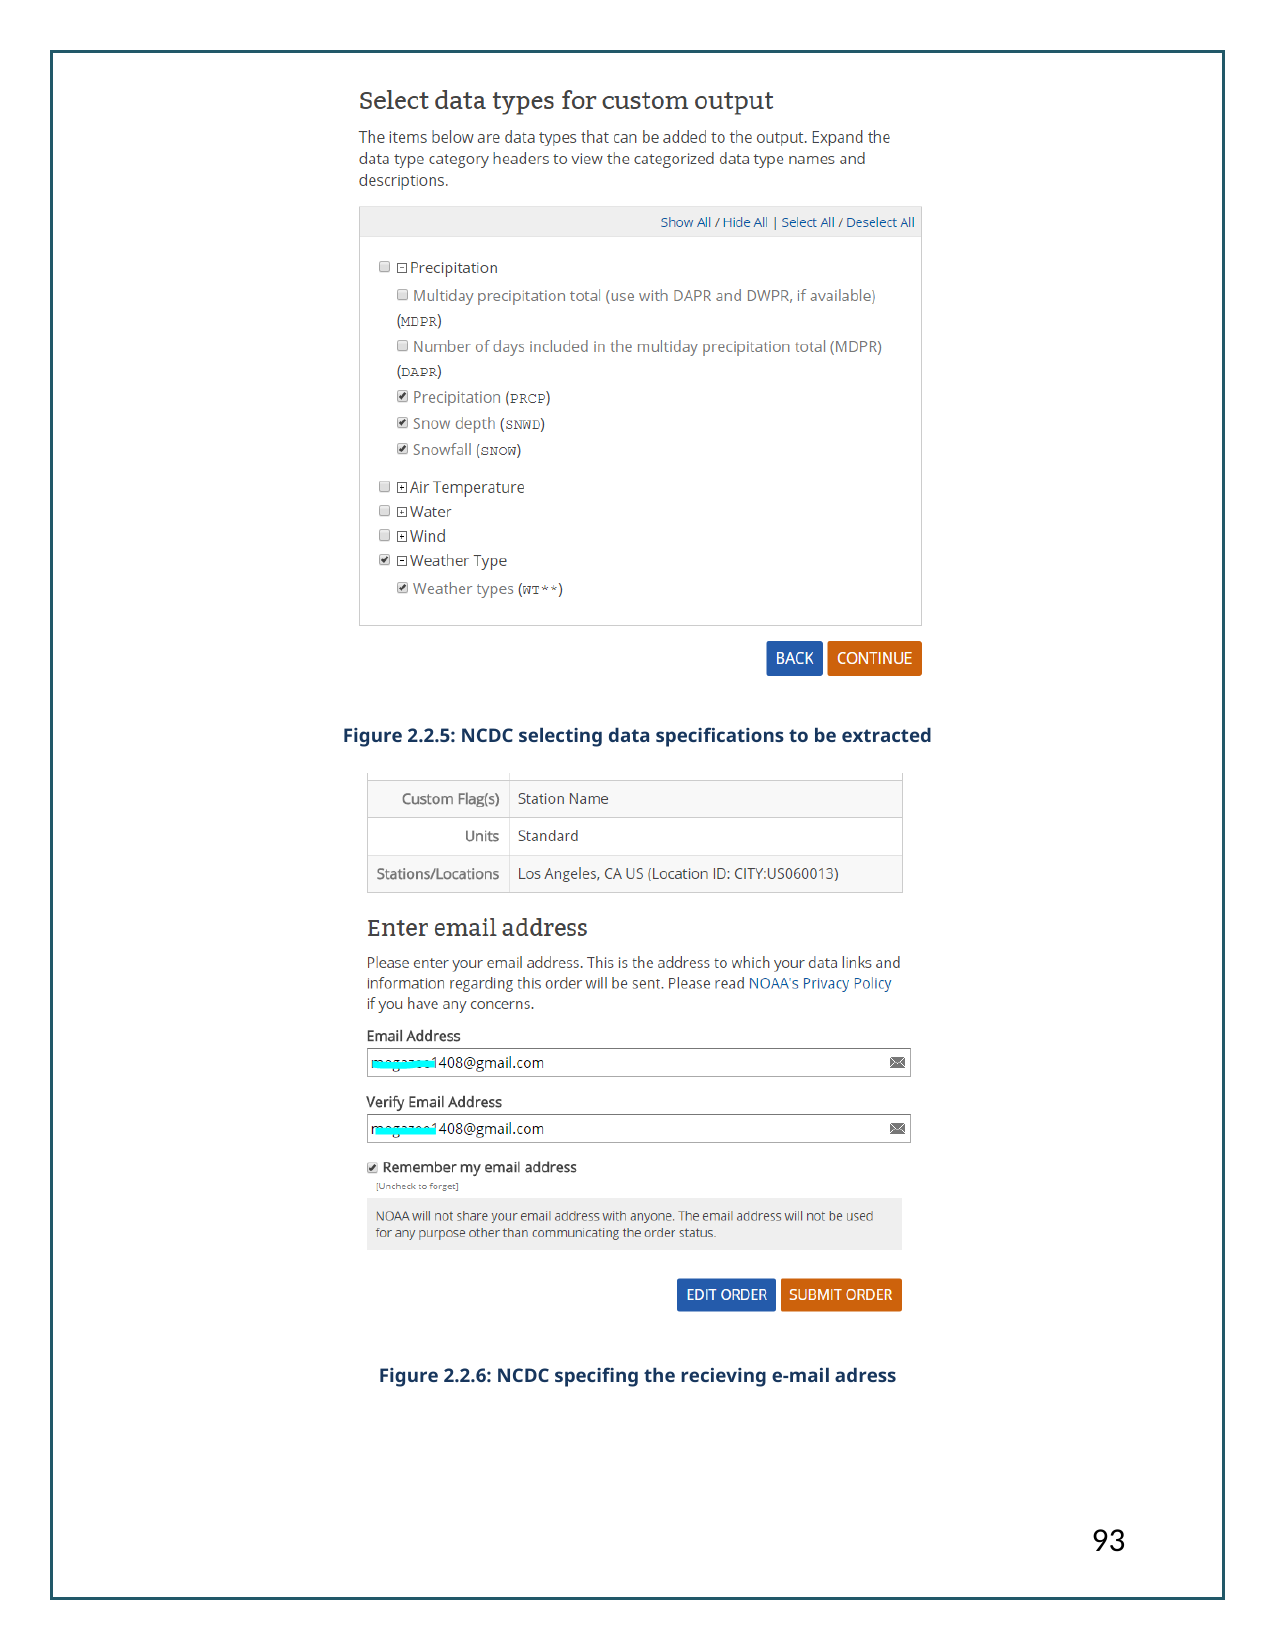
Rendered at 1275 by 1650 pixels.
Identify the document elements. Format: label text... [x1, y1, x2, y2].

text Figure 2.2.6: NCDC specifing the recieving e-mail adress [150, 1362, 1125, 1388]
picture [312, 773, 963, 1336]
text Figure 2.2.5: NCDC selecting data specifications to be extracted [150, 722, 1125, 748]
picture [326, 84, 949, 696]
